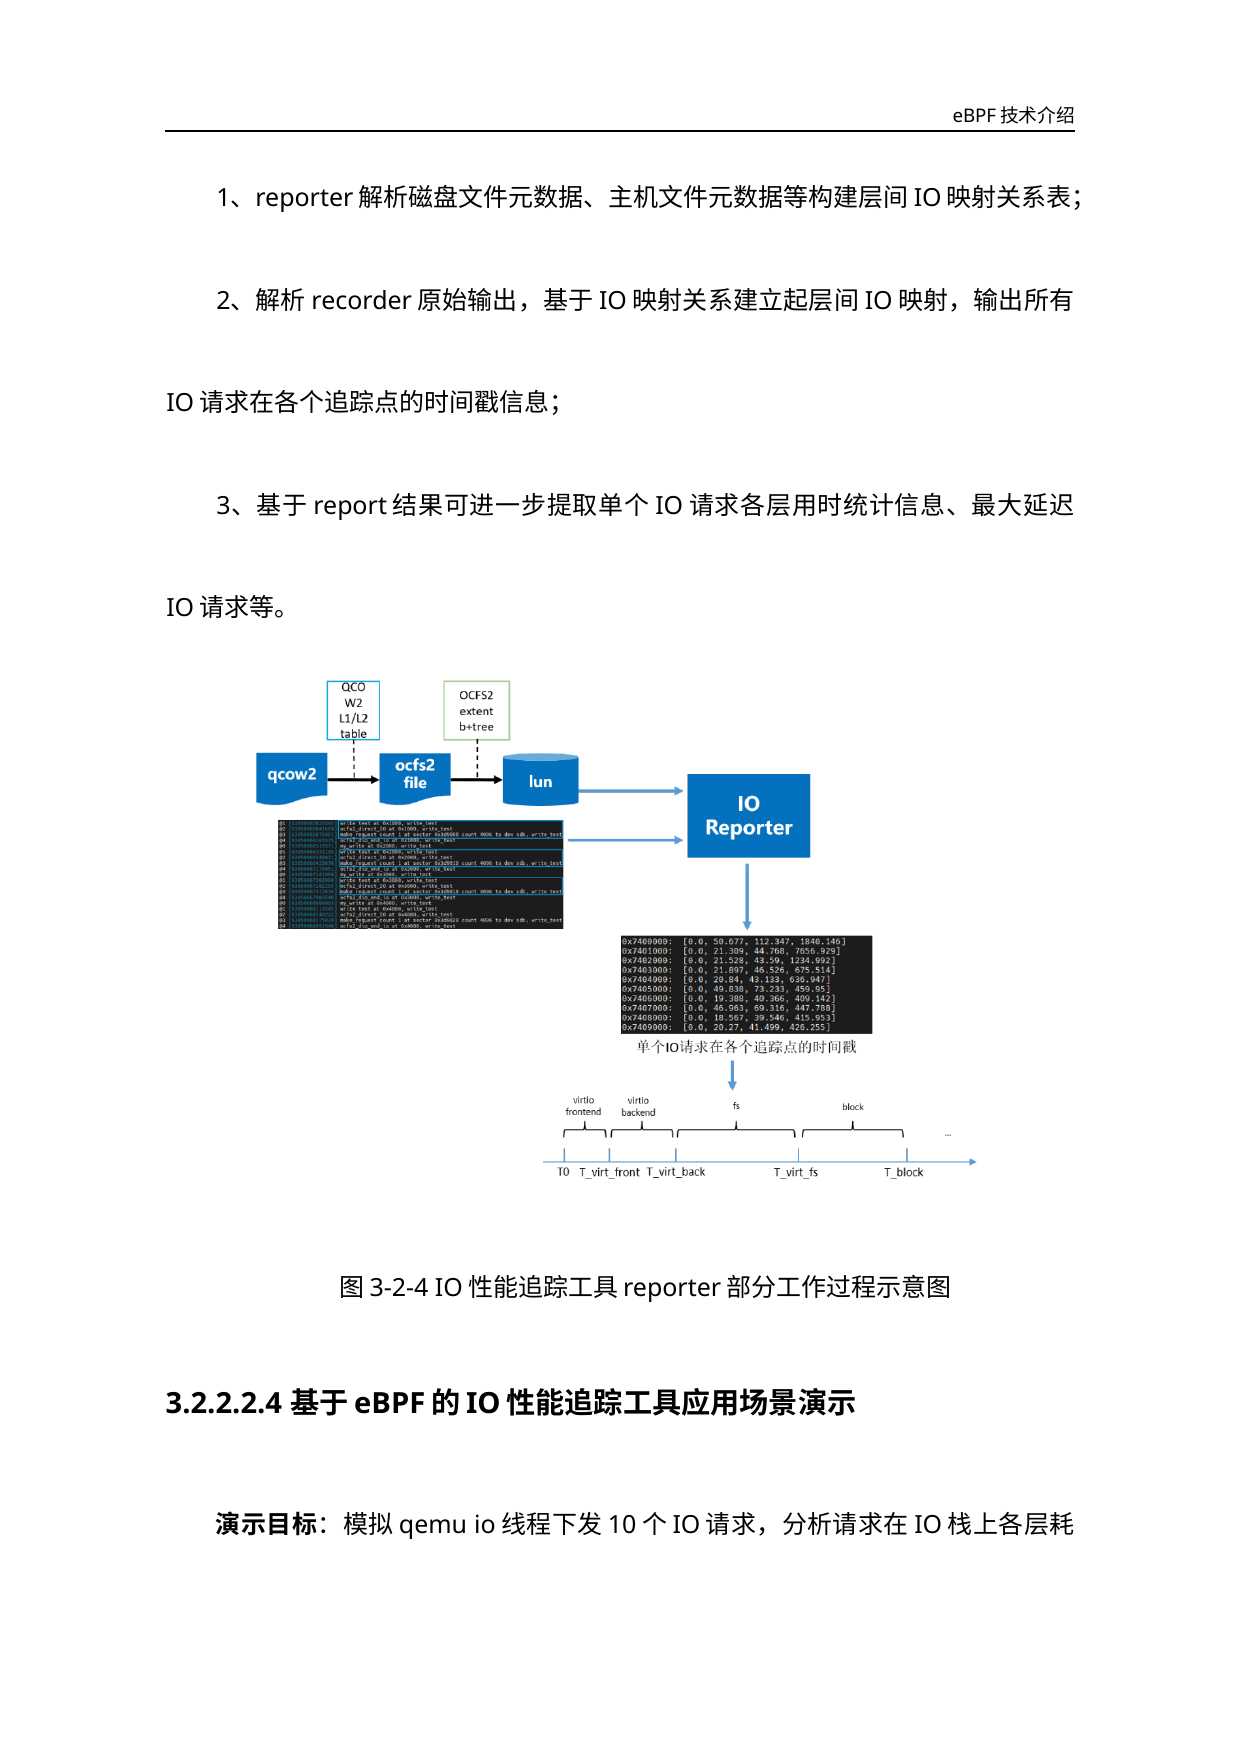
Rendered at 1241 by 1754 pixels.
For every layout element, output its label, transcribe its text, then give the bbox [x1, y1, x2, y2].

subtitle 3.2.2.2.4 基于eBPF的IO性能追踪工具应用场景演示 [165, 1367, 1075, 1435]
picture [256, 674, 984, 1187]
text 3、基于report结果可进一步提取单个IO请求各层用时统计信息、最大延迟IO请求等。 [166, 470, 1075, 639]
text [165, 1488, 1075, 1556]
text 2、解析recorder原始输出，基于IO映射关系建立起层间IO映射，输出所有IO请求在各个追踪点的时间戳信息； [166, 265, 1075, 435]
text 图3-2-4 IO性能追踪工具reporter部分工作过程示意图 [165, 1252, 1075, 1320]
text 1、reporter解析磁盘文件元数据、主机文件元数据等构建层间IO映射关系表； [166, 162, 1075, 230]
